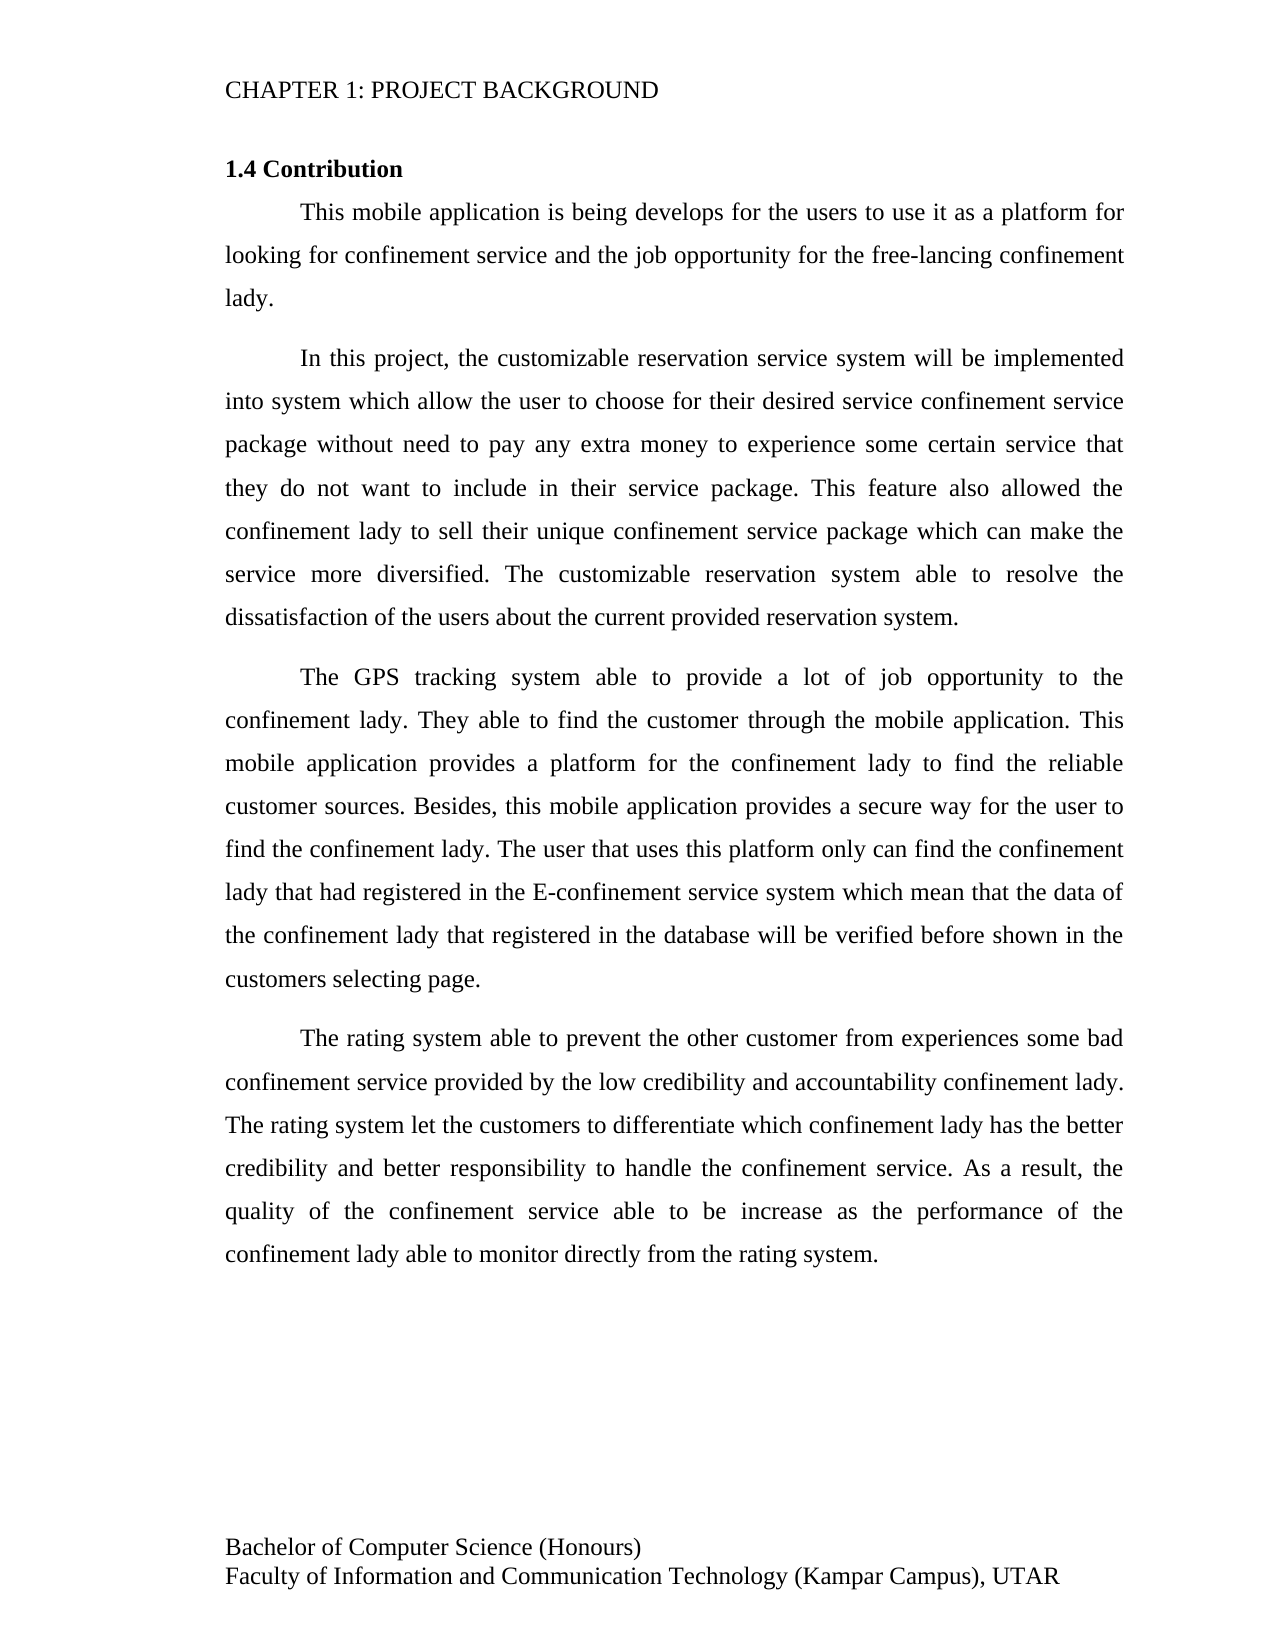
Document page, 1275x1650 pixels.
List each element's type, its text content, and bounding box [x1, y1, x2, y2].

text The GPS tracking system able to provide a lot of job opportunity to the confinement lady. They able to find the customer through the mobile application. This mobile application provides a platform for the confinement lady to find the reliable customer sources. Besides, this mobile application provides a secure way for the user to find the confinement lady. The user that uses this platform only can find the confinement lady that had registered in the E-confinement service system which mean that the data of the confinement lady that registered in the database will be verified before shown in the customers selecting page. [225, 662, 1125, 992]
text The rating system able to prevent the other customer from experiences some bad confinement service provided by the low credibility and accountability confinement lady. The rating system let the customers to differentiate which confinement lady has the better credibility and better responsibility to handle the confinement service. As a result, the quality of the confinement service able to be increase as the performance of the confinement lady able to monitor directly from the rating system. [225, 1023, 1125, 1268]
text This mobile application is being develops for the users to use it as a platform for looking for confinement service and the job opportunity for the free-lancing confinement lady. [225, 197, 1125, 312]
subtitle 1.4 Contribution [225, 154, 1125, 183]
text In this project, the customizable reservation service system will be implemented into system which allow the user to choose for their desired service confinement service package without need to pay any extra money to experience some certain service that they do not want to include in their service package. This feature also allowed the confinement lady to sell their unique confinement service package which can make the service more diversified. The customizable reservation system able to resolve the dissatisfaction of the users about the current provided reservation system. [225, 343, 1125, 631]
